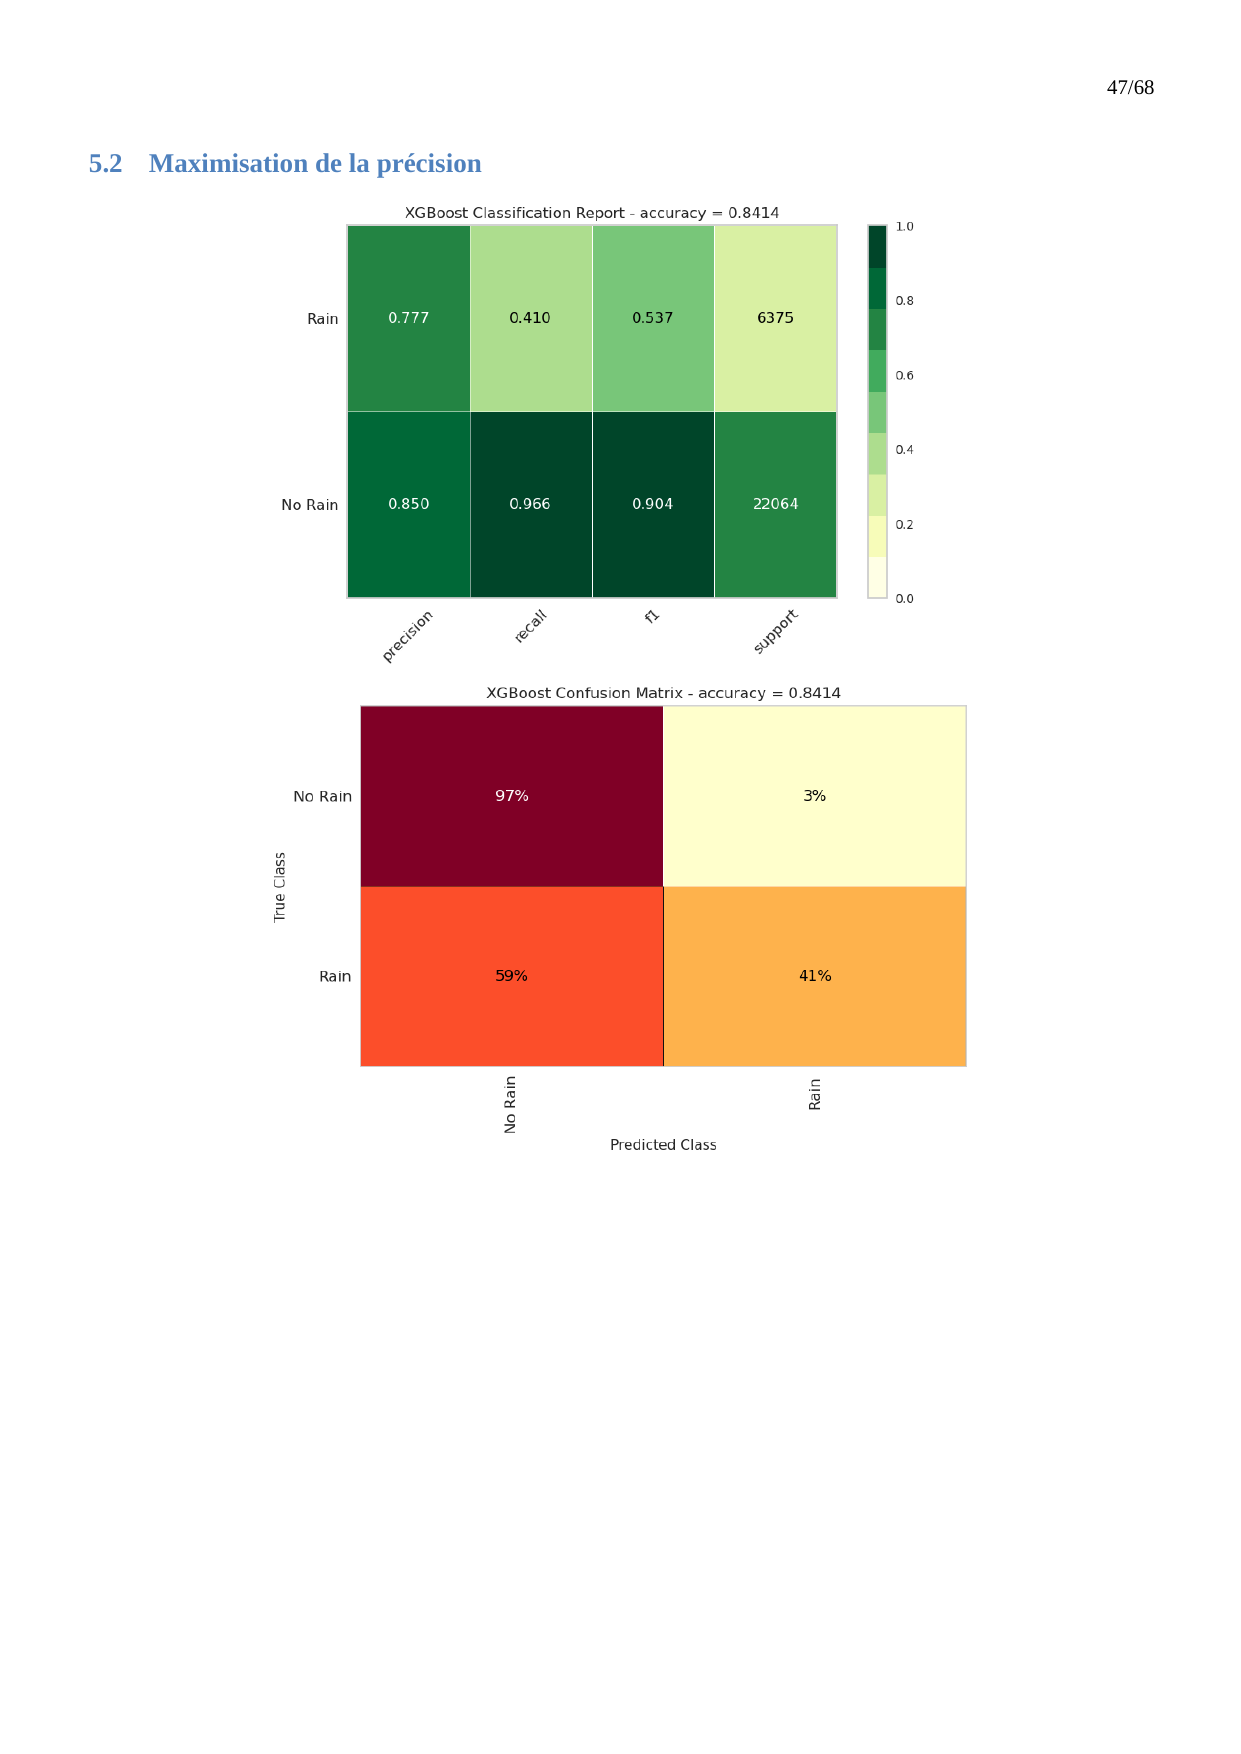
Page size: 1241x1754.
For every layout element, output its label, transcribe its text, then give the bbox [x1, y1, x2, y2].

subtitle Maximisation de la précision [89, 148, 1152, 179]
picture [265, 191, 975, 1161]
